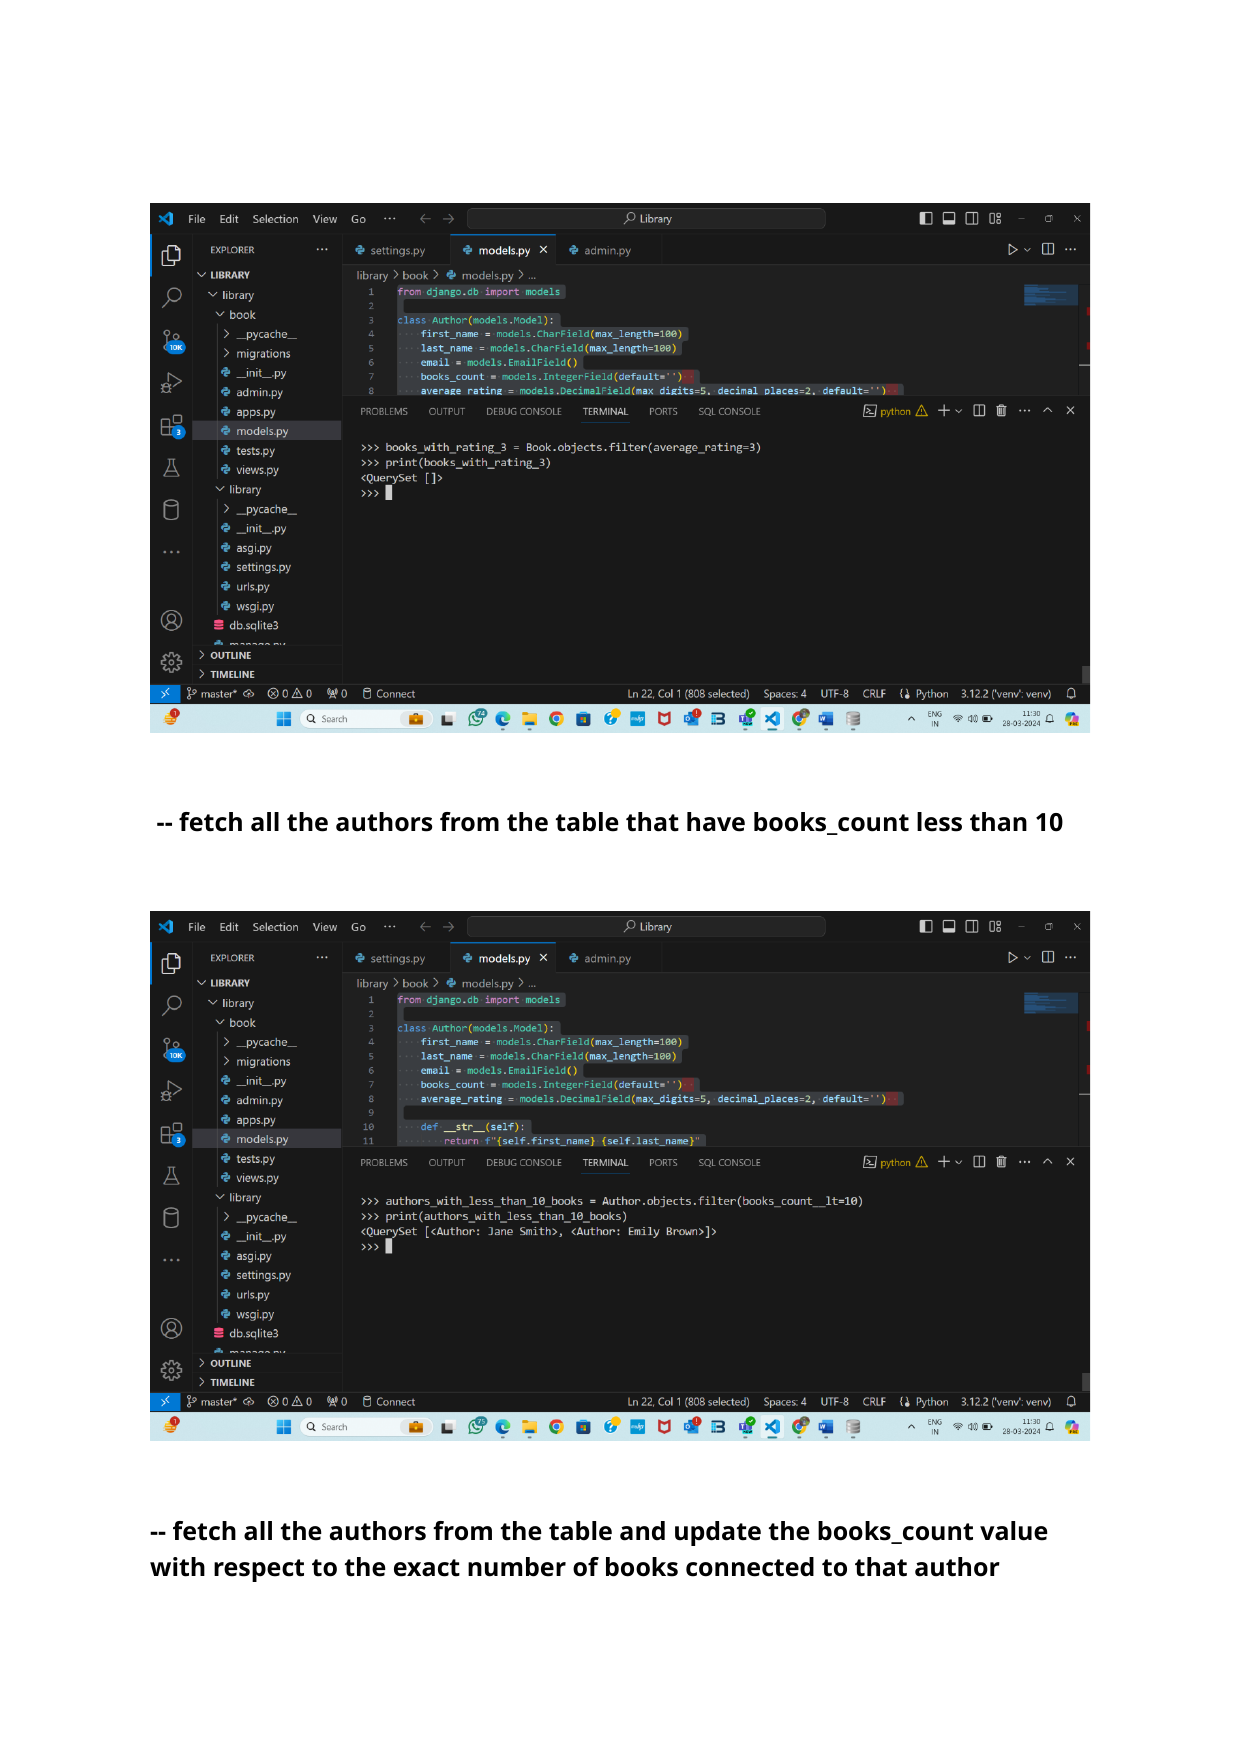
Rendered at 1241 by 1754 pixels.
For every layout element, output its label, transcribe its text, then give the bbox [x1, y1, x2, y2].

text -- fetch all the authors from the table and update the books_count value with respect to the exact number of books connected to that author [150, 1513, 1090, 1584]
picture [150, 203, 1091, 733]
text -- fetch all the authors from the table that have books_count less than 10 [150, 805, 1090, 839]
picture [150, 911, 1091, 1441]
